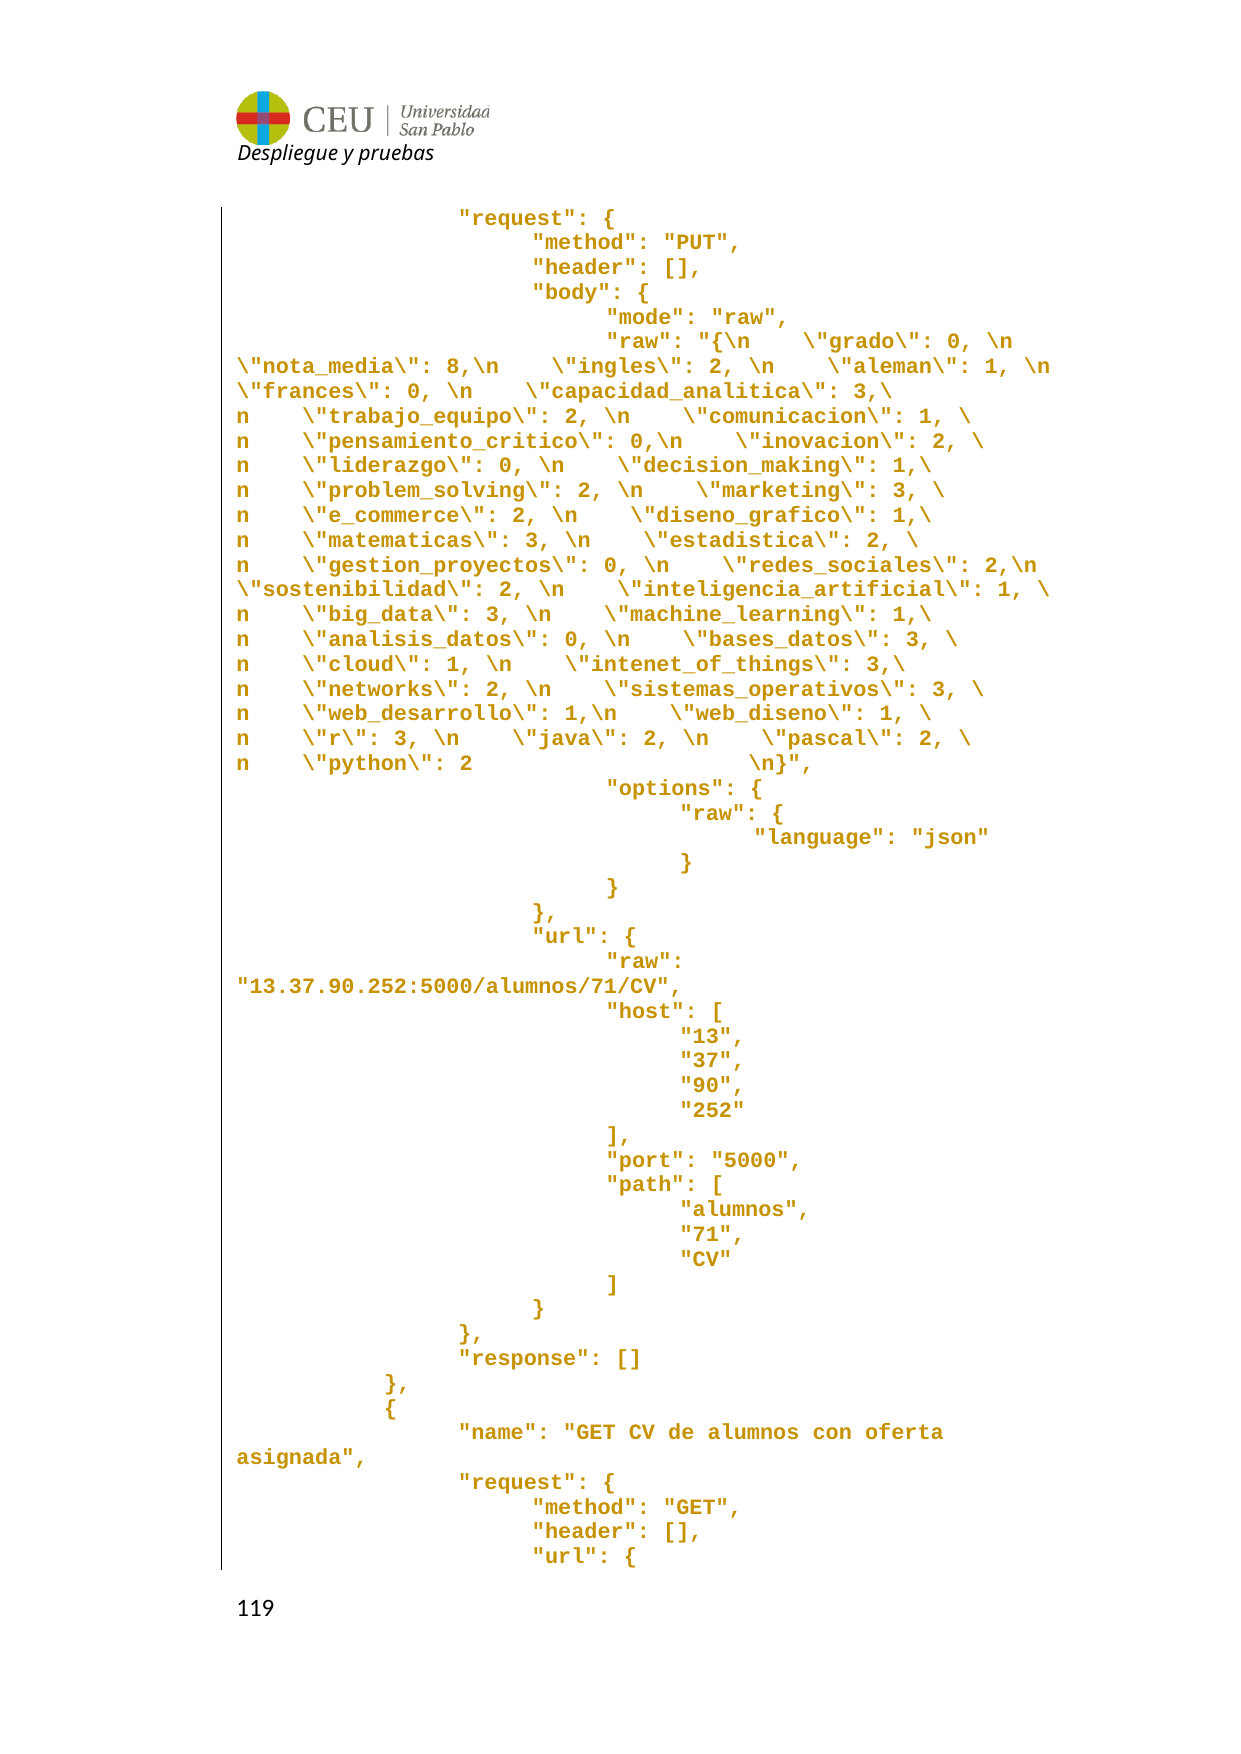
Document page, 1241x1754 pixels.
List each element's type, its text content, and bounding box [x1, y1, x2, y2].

text "252" [236, 1099, 1063, 1124]
text "request": { [236, 207, 1063, 232]
text "url": { [236, 926, 1063, 951]
text "port": "5000", [236, 1149, 1063, 1174]
text } [236, 851, 1063, 876]
text { [236, 1397, 1063, 1422]
text "response": [] [236, 1347, 1063, 1372]
text ] [236, 1273, 1063, 1298]
text "method": "PUT", [236, 232, 1063, 256]
text "alumnos", [236, 1198, 1063, 1223]
text "name": "GET CV de alumnos con oferta asignada", [236, 1422, 1063, 1471]
text "raw": { [236, 802, 1063, 827]
text }, [236, 1372, 1063, 1397]
text }, [236, 1322, 1063, 1347]
text "71", [236, 1223, 1063, 1248]
text "header": [], [236, 1521, 1063, 1546]
text ], [236, 1124, 1063, 1149]
text } [236, 876, 1063, 901]
text "header": [], [236, 256, 1063, 281]
text "90", [236, 1074, 1063, 1099]
text "options": { [236, 777, 1063, 802]
text "url": { [236, 1546, 1063, 1570]
text "method": "GET", [236, 1496, 1063, 1521]
text "mode": "raw", [236, 306, 1063, 331]
text "37", [236, 1050, 1063, 1074]
text "raw": "13.37.90.252:5000/alumnos/71/CV", [236, 951, 1063, 1000]
picture [235, 89, 490, 146]
text "CV" [236, 1248, 1063, 1273]
text "body": { [236, 281, 1063, 306]
text } [236, 1298, 1063, 1322]
text "raw": "{\n \"grado\": 0, \n \"nota_media\": 8,\n \"ingles\": 2, \n \"aleman\": 1, \n \"frances\": 0, \n \"capacidad_analitica\": 3,\n \"trabajo_equipo\": 2, \n \"comunicacion\": 1, \n \"pensamiento_critico\": 0,\n \"inovacion\": 2, \n \"liderazgo\": 0, \n \"decision_making\": 1,\n \"problem_solving\": 2, \n \"marketing\": 3, \n \"e_commerce\": 2, \n \"diseno_grafico\": 1,\n \"matematicas\": 3, \n \"estadistica\": 2, \n \"gestion_proyectos\": 0, \n \"redes_sociales\": 2,\n \"sostenibilidad\": 2, \n \"inteligencia_artificial\": 1, \n \"big_data\": 3, \n \"machine_learning\": 1,\n \"analisis_datos\": 0, \n \"bases_datos\": 3, \n \"cloud\": 1, \n \"intenet_of_things\": 3,\n \"networks\": 2, \n \"sistemas_operativos\": 3, \n \"web_desarrollo\": 1,\n \"web_diseno\": 1, \n \"r\": 3, \n \"java\": 2, \n \"pascal\": 2, \n \"python\": 2 \n}", [236, 331, 1063, 777]
text }, [236, 901, 1063, 926]
text "host": [ [236, 1000, 1063, 1025]
text "path": [ [236, 1174, 1063, 1198]
text "language": "json" [236, 827, 1063, 851]
text "request": { [236, 1471, 1063, 1496]
text "13", [236, 1025, 1063, 1050]
